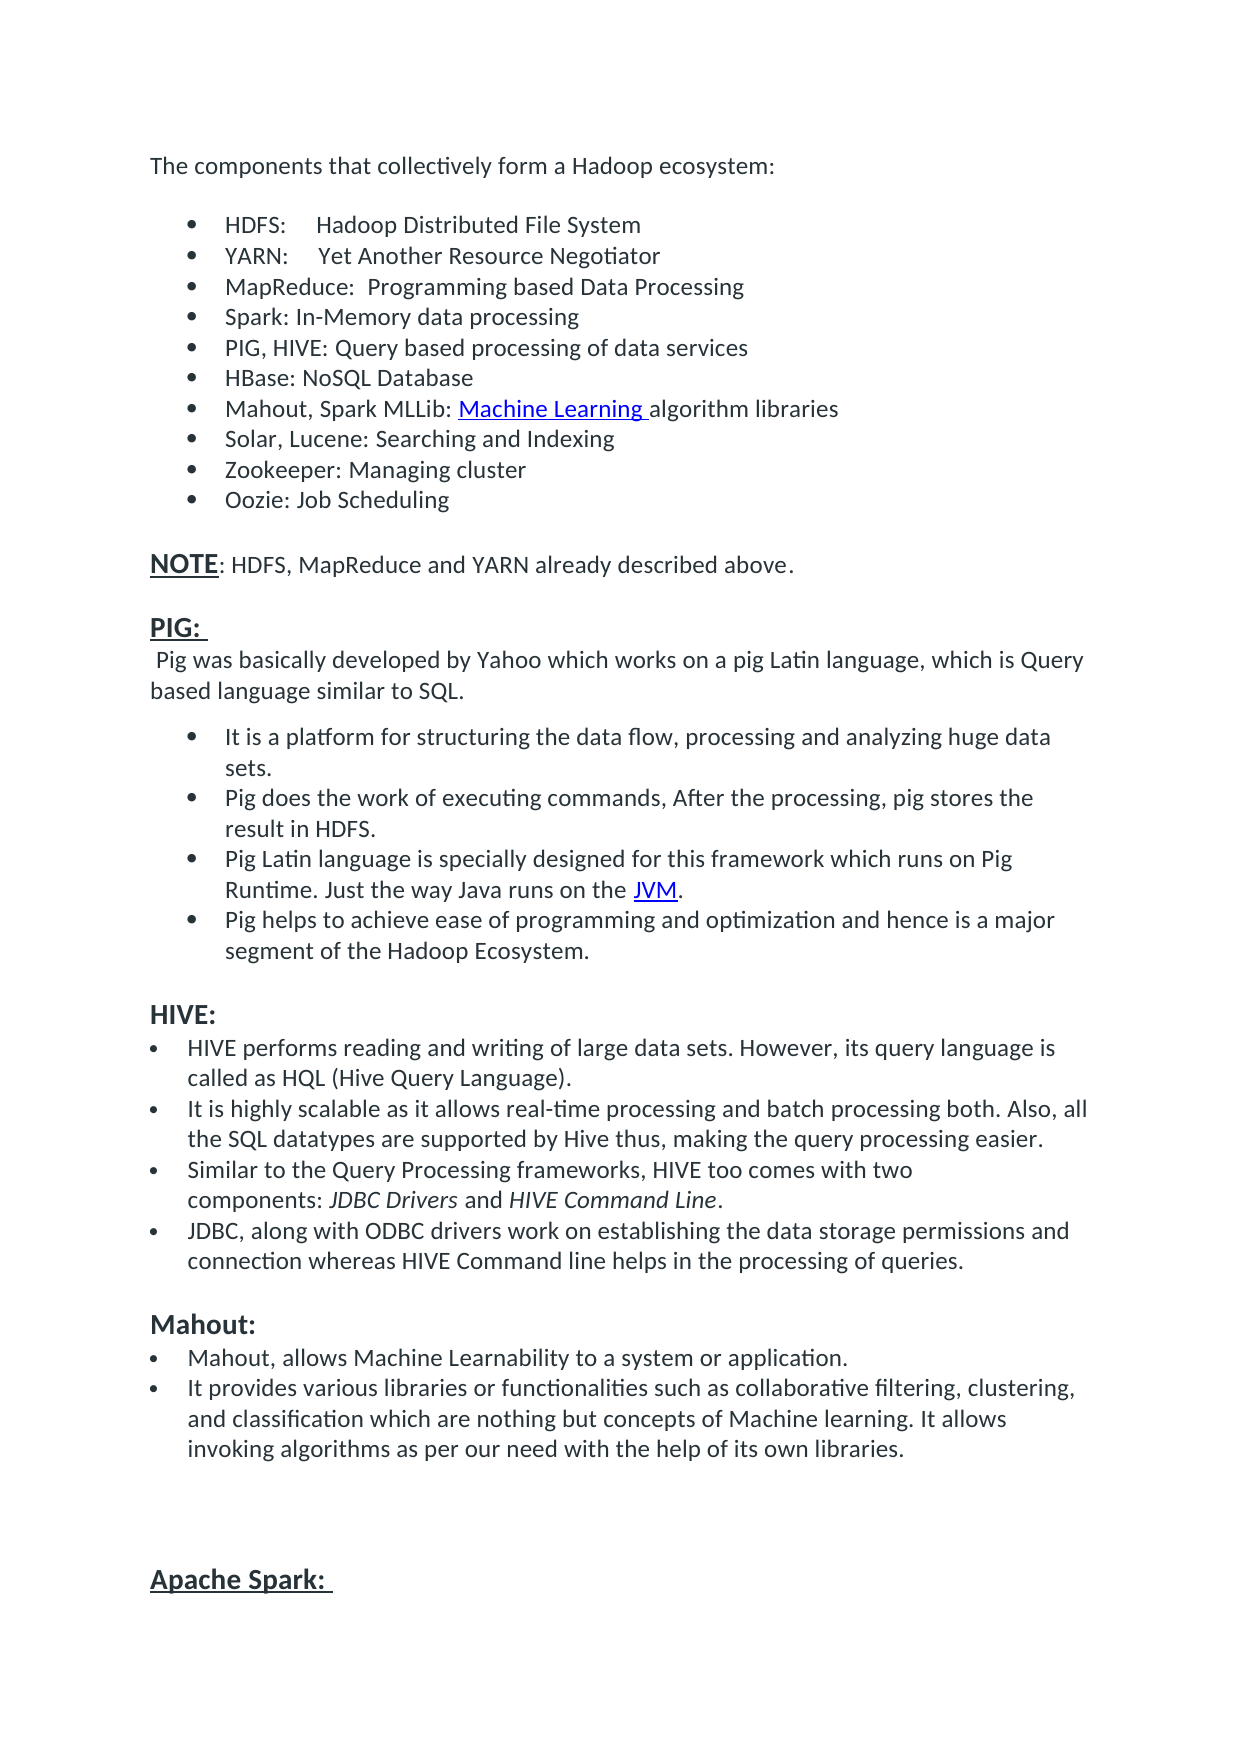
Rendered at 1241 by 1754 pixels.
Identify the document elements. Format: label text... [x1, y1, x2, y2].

list Pig does the work of executing commands, After the processing, pig stores the result in HDFS. [187, 782, 1090, 843]
list It is highly scalable as it allows real-time processing and batch processing both. Also, all the SQL datatypes are supported by Hive thus, making the query processing easier. [150, 1093, 1090, 1154]
list HBase: NoSQL Database [187, 362, 1090, 393]
list Similar to the Query Processing frameworks, HIVE too comes with two components: JDBC Drivers and HIVE Command Line. [150, 1154, 1090, 1215]
text Apache Spark: [150, 1561, 1090, 1596]
list Oozie: Job Scheduling [187, 484, 1090, 515]
list Zookeeper: Managing cluster [187, 454, 1090, 484]
list Spark: In-Memory data processing [187, 301, 1090, 332]
text PIG: [150, 609, 1090, 645]
list PIG, HIVE: Query based processing of data services [187, 332, 1090, 362]
text NOTE: HDFS, MapReduce and YARN already described above. [150, 545, 1090, 609]
list Mahout, Spark MLLib: Machine Learning algorithm libraries [187, 393, 1090, 423]
list YARN: Yet Another Resource Negotiator [187, 240, 1090, 271]
list Solar, Lucene: Searching and Indexing [187, 423, 1090, 454]
list It provides various libraries or functionalities such as collaborative filtering, clustering, and classification which are nothing but concepts of Machine learning. It allows invoking algorithms as per our need with the help of its own libraries. [150, 1372, 1090, 1464]
text Pig was basically developed by Yahoo which works on a pig Latin language, which is Query based language similar to SQL. [150, 645, 1090, 706]
list JDBC, along with ODBC drivers work on establishing the data storage permissions and connection whereas HIVE Command line helps in the processing of queries. [150, 1215, 1090, 1276]
list HDFS: Hadoop Distributed File System [187, 210, 1090, 240]
list MapReduce: Programming based Data Processing [187, 271, 1090, 301]
list It is a platform for structuring the data flow, processing and analyzing huge data sets. [187, 721, 1090, 782]
text The components that collectively form a Hadoop ecosystem: [150, 150, 1090, 181]
text Mahout: [150, 1306, 1090, 1342]
text HIVE: [150, 996, 1090, 1032]
list Pig Latin language is specially designed for this framework which runs on Pig Runtime. Just the way Java runs on the JVM. [187, 843, 1090, 904]
list Mahout, allows Machine Learnability to a system or application. [150, 1342, 1090, 1372]
list HIVE performs reading and writing of large data sets. However, its query language is called as HQL (Hive Query Language). [150, 1032, 1090, 1093]
list Pig helps to achieve ease of programming and optimization and hence is a major segment of the Hadoop Ecosystem. [187, 904, 1090, 966]
